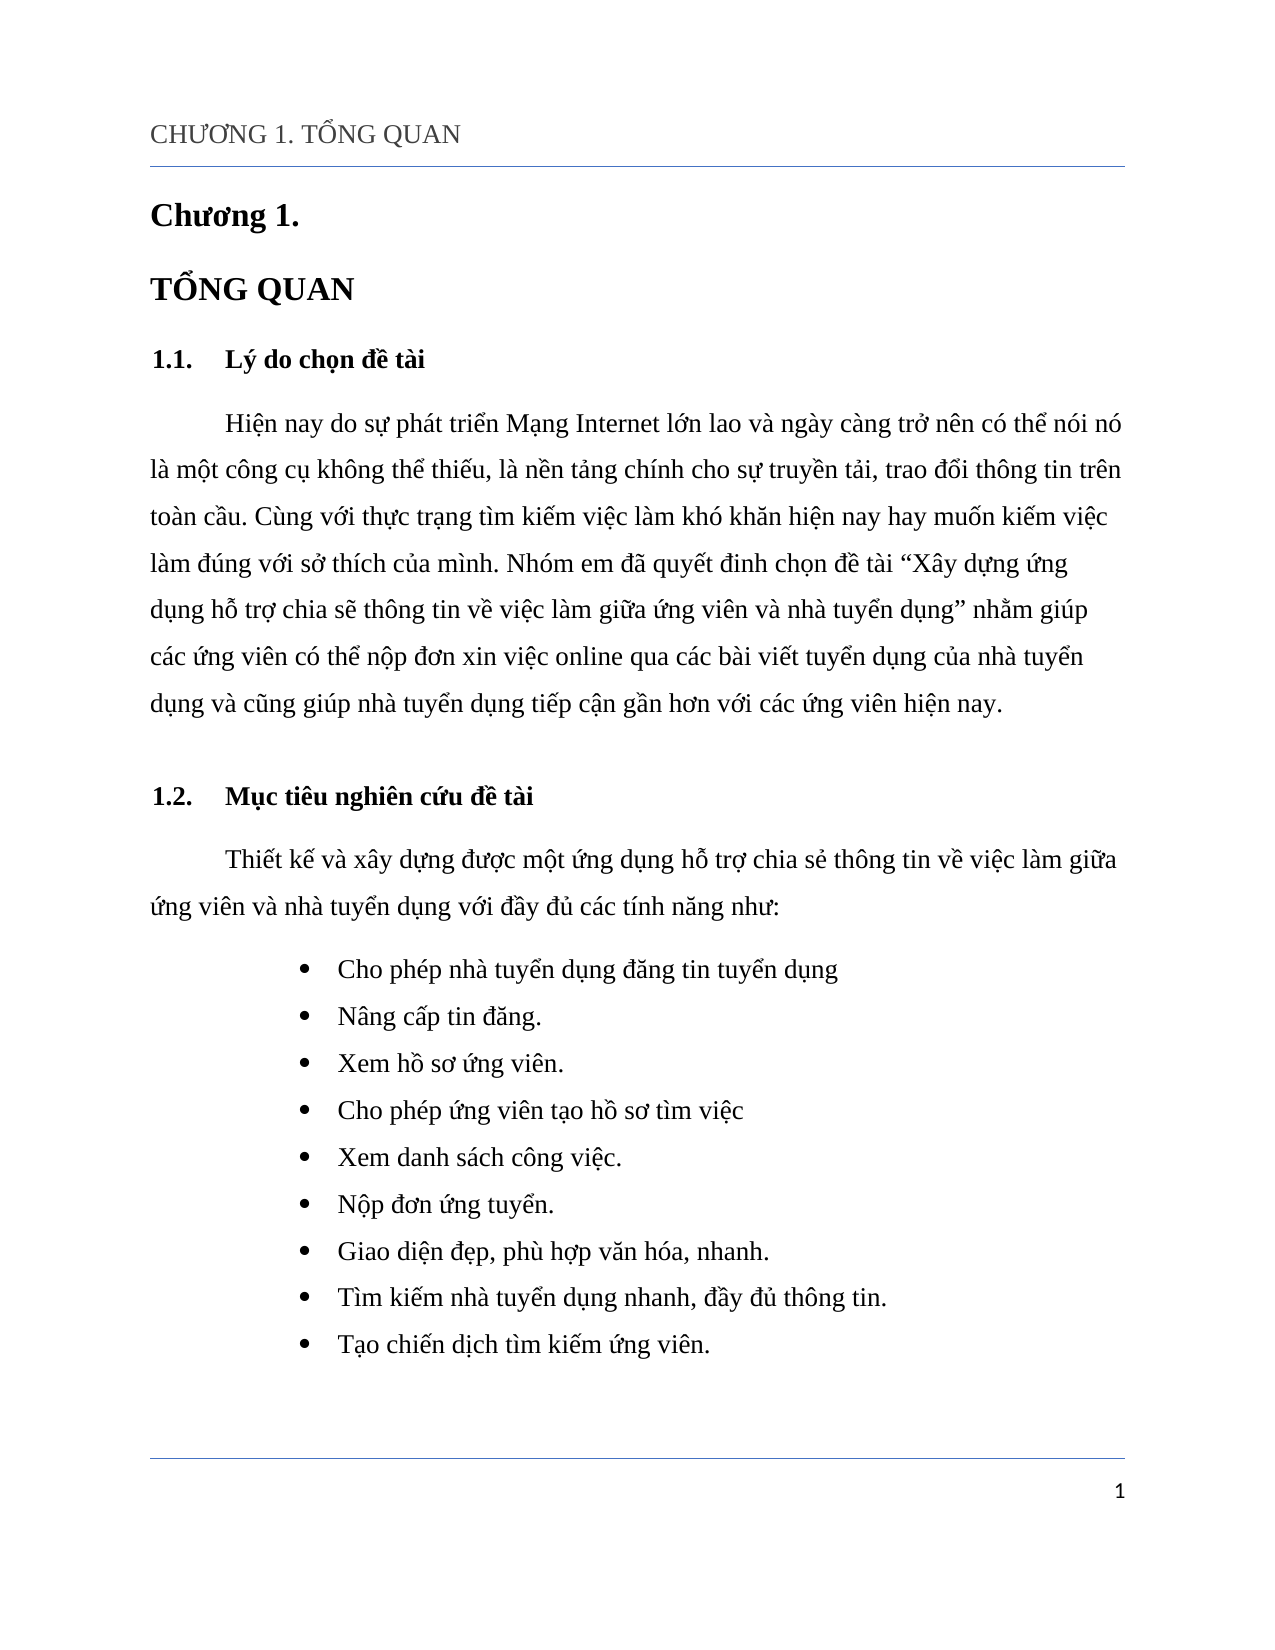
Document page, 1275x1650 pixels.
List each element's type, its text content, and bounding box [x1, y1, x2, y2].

list Giao diện đẹp, phù hợp văn hóa, nhanh. [300, 1234, 1125, 1266]
list Tìm kiếm nhà tuyển dụng nhanh, đầy đủ thông tin. [300, 1281, 1125, 1313]
list Cho phép nhà tuyển dụng đăng tin tuyển dụng [300, 953, 1125, 984]
list Tạo chiến dịch tìm kiếm ứng viên. [300, 1328, 1125, 1359]
text TỔNG QUAN [150, 269, 1125, 307]
text Hiện nay do sự phát triển Mạng Internet lớn lao và ngày càng trở nên có thể nói nó là một công cụ không thể thiếu, là nền tảng chính cho sự truyền tải, trao đổi thông tin trên toàn cầu. Cùng với thực trạng tìm kiếm việc làm khó khăn hiện nay hay muốn kiếm việc làm đúng với sở thích của mình. Nhóm em đã quyết đinh chọn đề tài “Xây dựng ứng dụng hỗ trợ chia sẽ thông tin về việc làm giữa ứng viên và nhà tuyển dụng” nhằm giúp các ứng viên có thể nộp đơn xin việc online qua các bài viết tuyển dụng của nhà tuyển dụng và cũng giúp nhà tuyển dụng tiếp cận gần hơn với các ứng viên hiện nay. [150, 407, 1125, 718]
list Nâng cấp tin đăng. [300, 1000, 1125, 1031]
list Nộp đơn ứng tuyển. [300, 1188, 1125, 1219]
list Xem hồ sơ ứng viên. [300, 1047, 1125, 1078]
list Xem danh sách công việc. [300, 1141, 1125, 1172]
list Mục tiêu nghiên cứu đề tài [152, 780, 1125, 811]
list Cho phép ứng viên tạo hồ sơ tìm việc [300, 1094, 1125, 1125]
list Lý do chọn đề tài [152, 343, 1125, 374]
text Thiết kế và xây dựng được một ứng dụng hỗ trợ chia sẻ thông tin về việc làm giữa ứng viên và nhà tuyển dụng với đầy đủ các tính năng như: [150, 843, 1125, 921]
